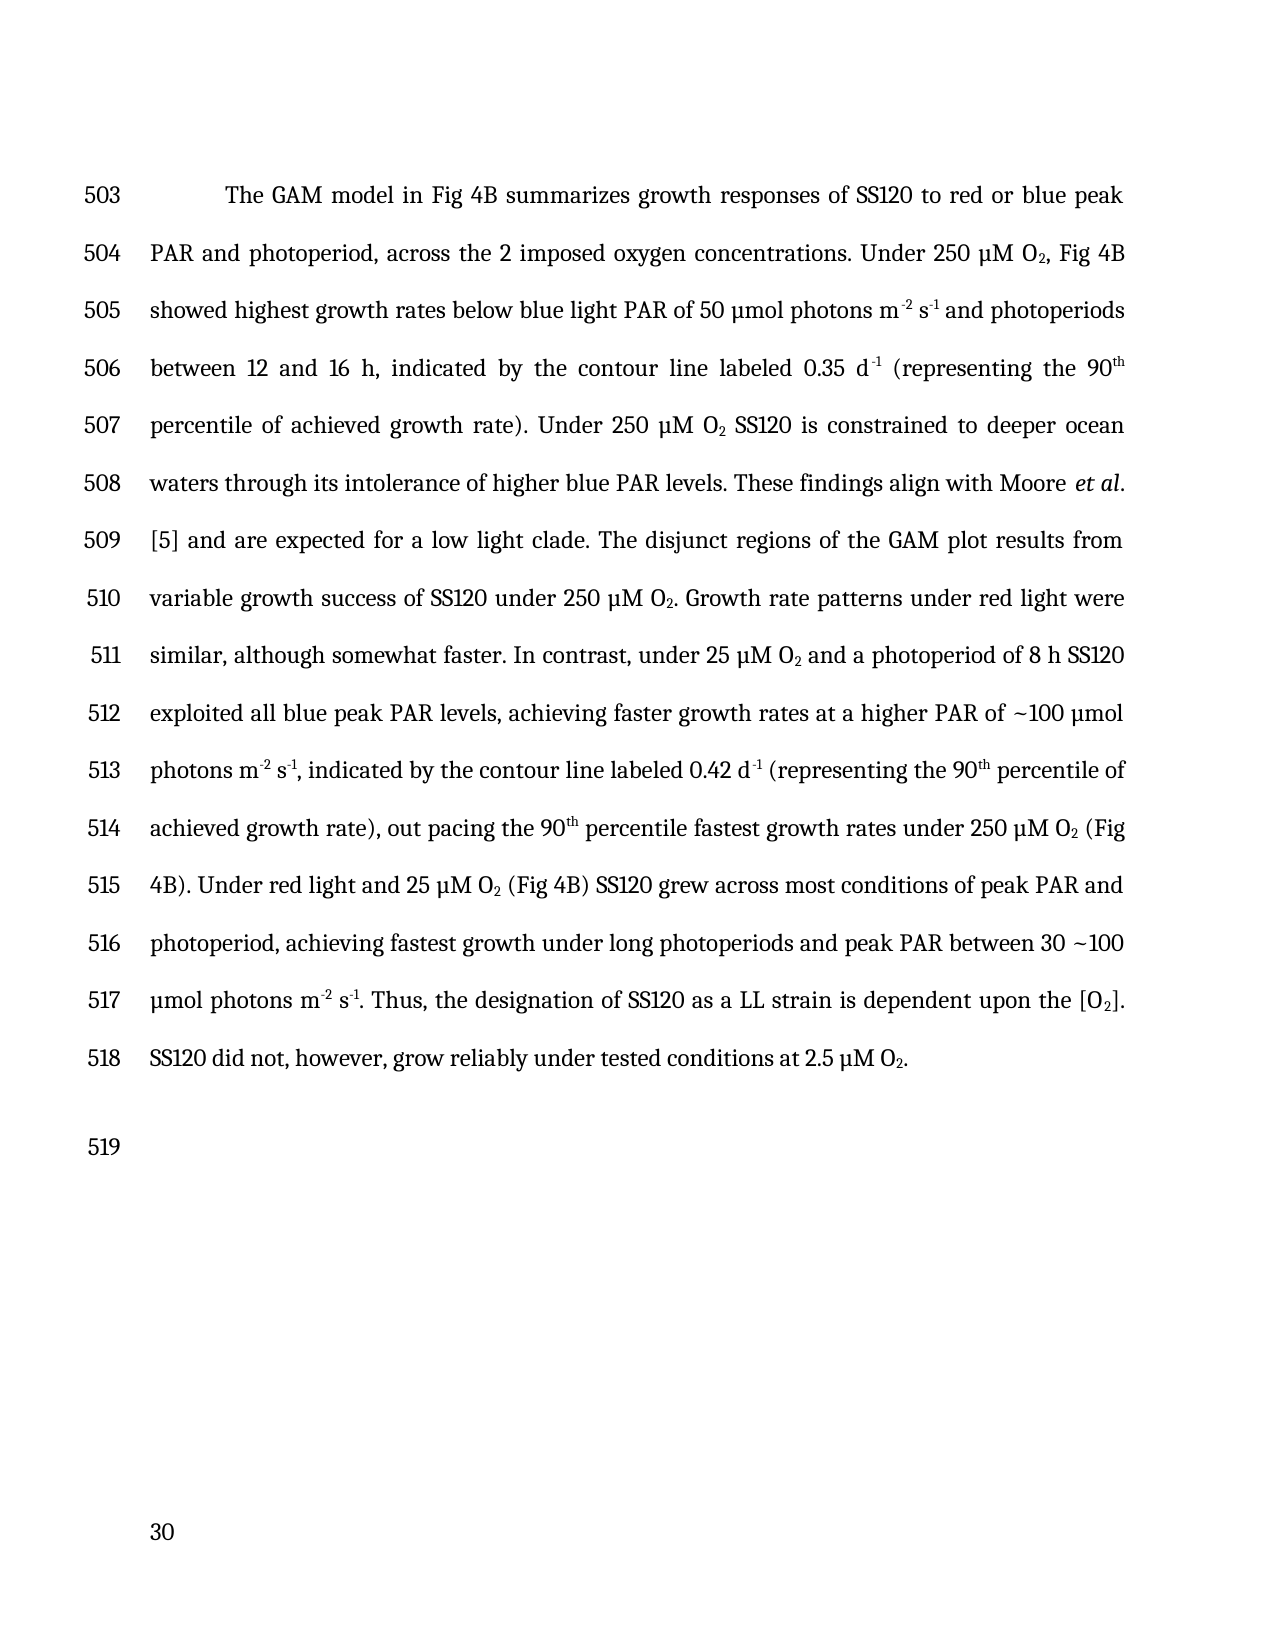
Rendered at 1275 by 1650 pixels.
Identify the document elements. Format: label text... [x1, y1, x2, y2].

text The GAM model in Fig 4B summarizes growth responses of SS120 to red or blue peak PAR and photoperiod, across the 2 imposed oxygen concentrations. Under 250 µM O2, Fig 4B showed highest growth rates below blue light PAR of 50 µmol photons m-2 s-1 and photoperiods between 12 and 16 h, indicated by the contour line labeled 0.35 d-1 (representing the 90th percentile of achieved growth rate). Under 250 µM O2 SS120 is constrained to deeper ocean waters through its intolerance of higher blue PAR levels. These findings align with Moore et al. [5] and are expected for a low light clade. The disjunct regions of the GAM plot results from variable growth success of SS120 under 250 µM O2. Growth rate patterns under red light were similar, although somewhat faster. In contrast, under 25 µM O2 and a photoperiod of 8 h SS120 exploited all blue peak PAR levels, achieving faster growth rates at a higher PAR of ~100 µmol photons m-2 s-1, indicated by the contour line labeled 0.42 d-1 (representing the 90th percentile of achieved growth rate), out pacing the 90th percentile fastest growth rates under 250 µM O2 (Fig 4B). Under red light and 25 µM O2 (Fig 4B) SS120 grew across most conditions of peak PAR and photoperiod, achieving fastest growth under long photoperiods and peak PAR between 30 ~100 µmol photons m-2 s-1. Thus, the designation of SS120 as a LL strain is dependent upon the [O2]. SS120 did not, however, grow reliably under tested conditions at 2.5 µM O2. [150, 181, 1125, 1072]
